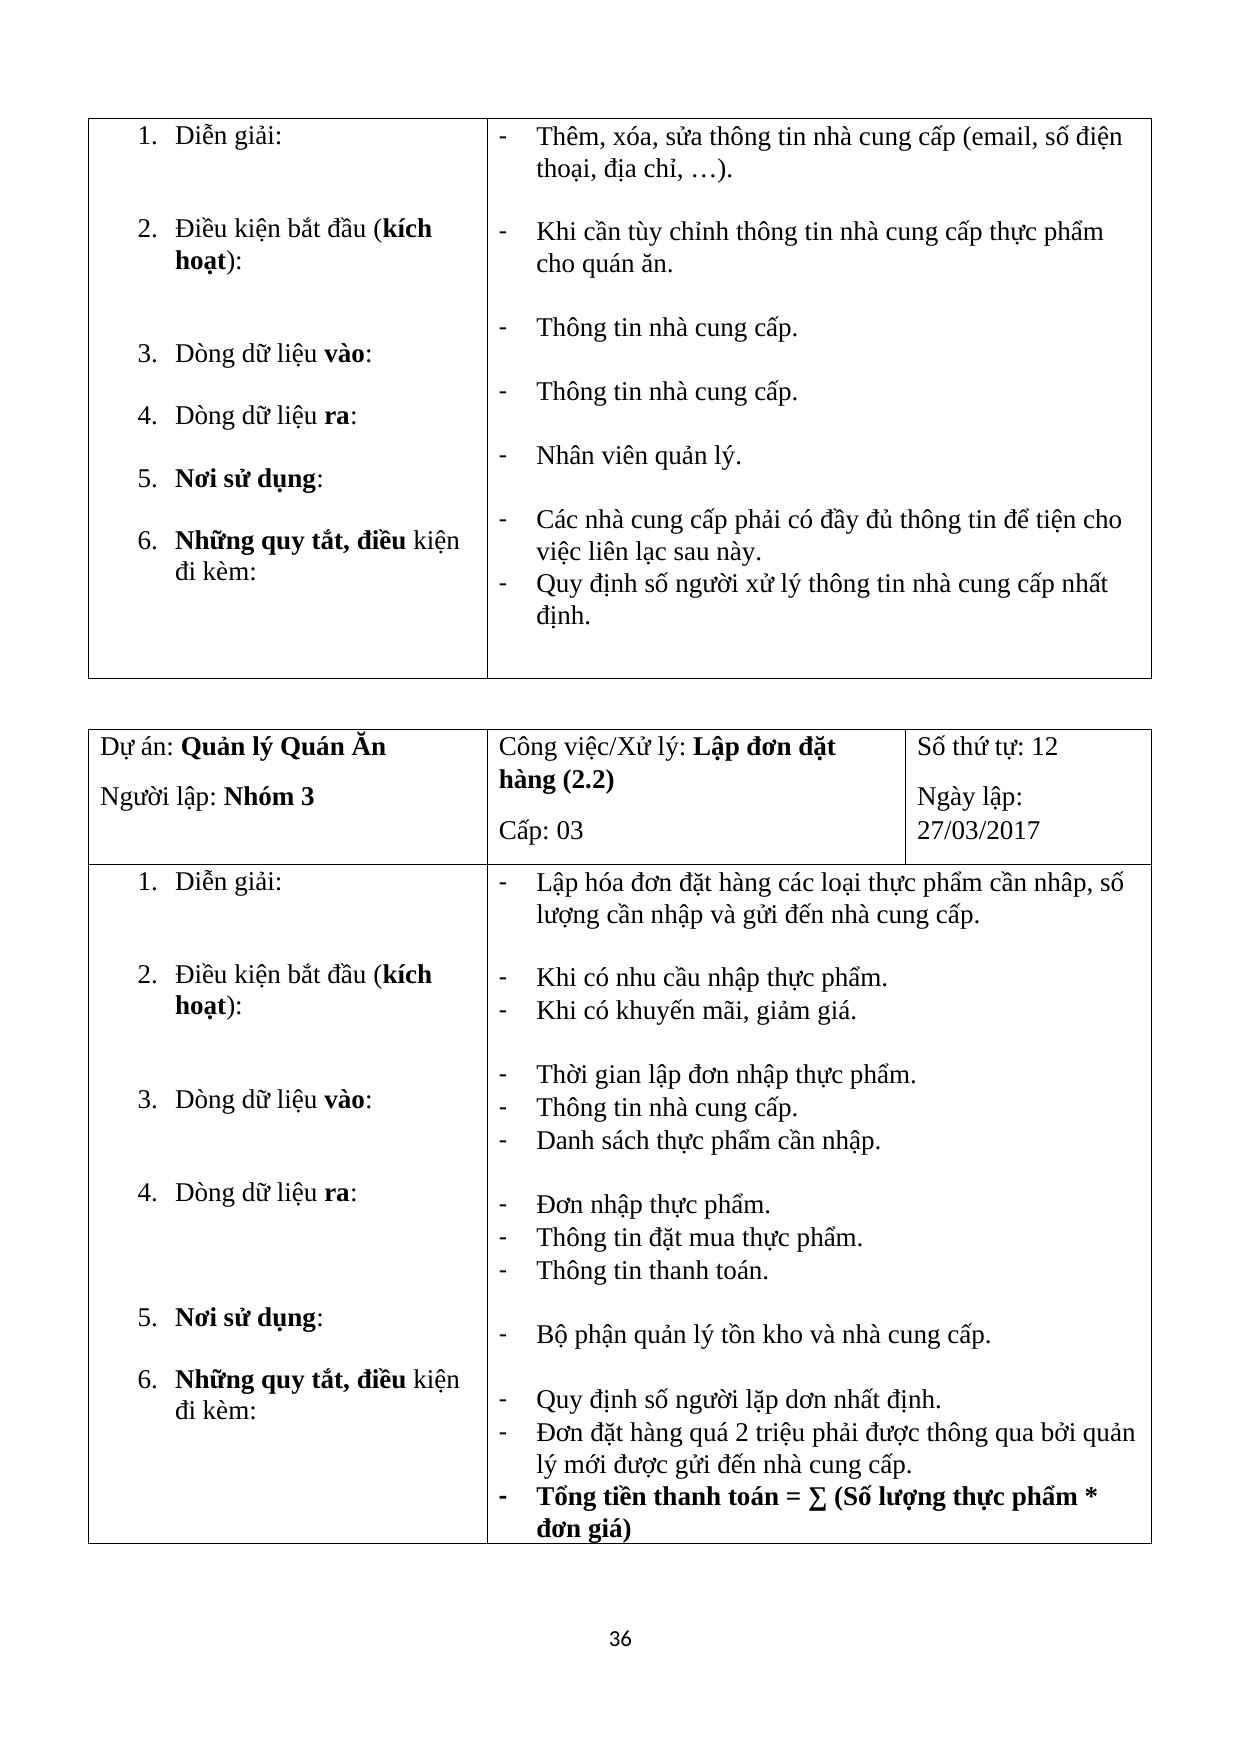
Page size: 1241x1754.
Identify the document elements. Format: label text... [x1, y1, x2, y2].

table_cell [89, 865, 487, 1543]
table_header Số thứ tự: 12 Ngày lập: 27/03/2017 [906, 730, 1151, 864]
table_cell Thêm, xóa, sửa thông tin nhà cung cấp (email, số điện thoại, địa chỉ, …). Khi cần tùy chỉnh thông tin nhà cung cấp thực phẩm cho quán ăn. Thông tin nhà cung cấp. Thông tin nhà cung cấp. Nhân viên quản lý. Các nhà cung cấp phải có đầy đủ thông tin để tiện cho việc liên lạc sau này. Quy định số người xử lý thông tin nhà cung cấp nhất định. [488, 119, 1151, 678]
table_cell Lập hóa đơn đặt hàng các loại thực phẩm cần nhâp, số lượng cần nhập và gửi đến nhà cung cấp. Khi có nhu cầu nhập thực phẩm. Khi có khuyến mãi, giảm giá. Thời gian lập đơn nhập thực phẩm. Thông tin nhà cung cấp. Danh sách thực phẩm cần nhập. Đơn nhập thực phẩm. Thông tin đặt mua thực phẩm. Thông tin thanh toán. Bộ phận quản lý tồn kho và nhà cung cấp. Quy định số người lặp dơn nhất định. Đơn đặt hàng quá 2 triệu phải được thông qua bởi quản lý mới được gửi đến nhà cung cấp. Tổng tiền thanh toán = ∑ (Số lượng thực phẩm * đơn giá) [488, 865, 1151, 1543]
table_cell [89, 119, 487, 678]
table_header Dự án: Quản lý Quán Ăn Người lập: Nhóm 3 [89, 730, 487, 864]
table_header Công việc/Xử lý: Lập đơn đặt hàng (2.2) Cấp: 03 [488, 730, 905, 864]
